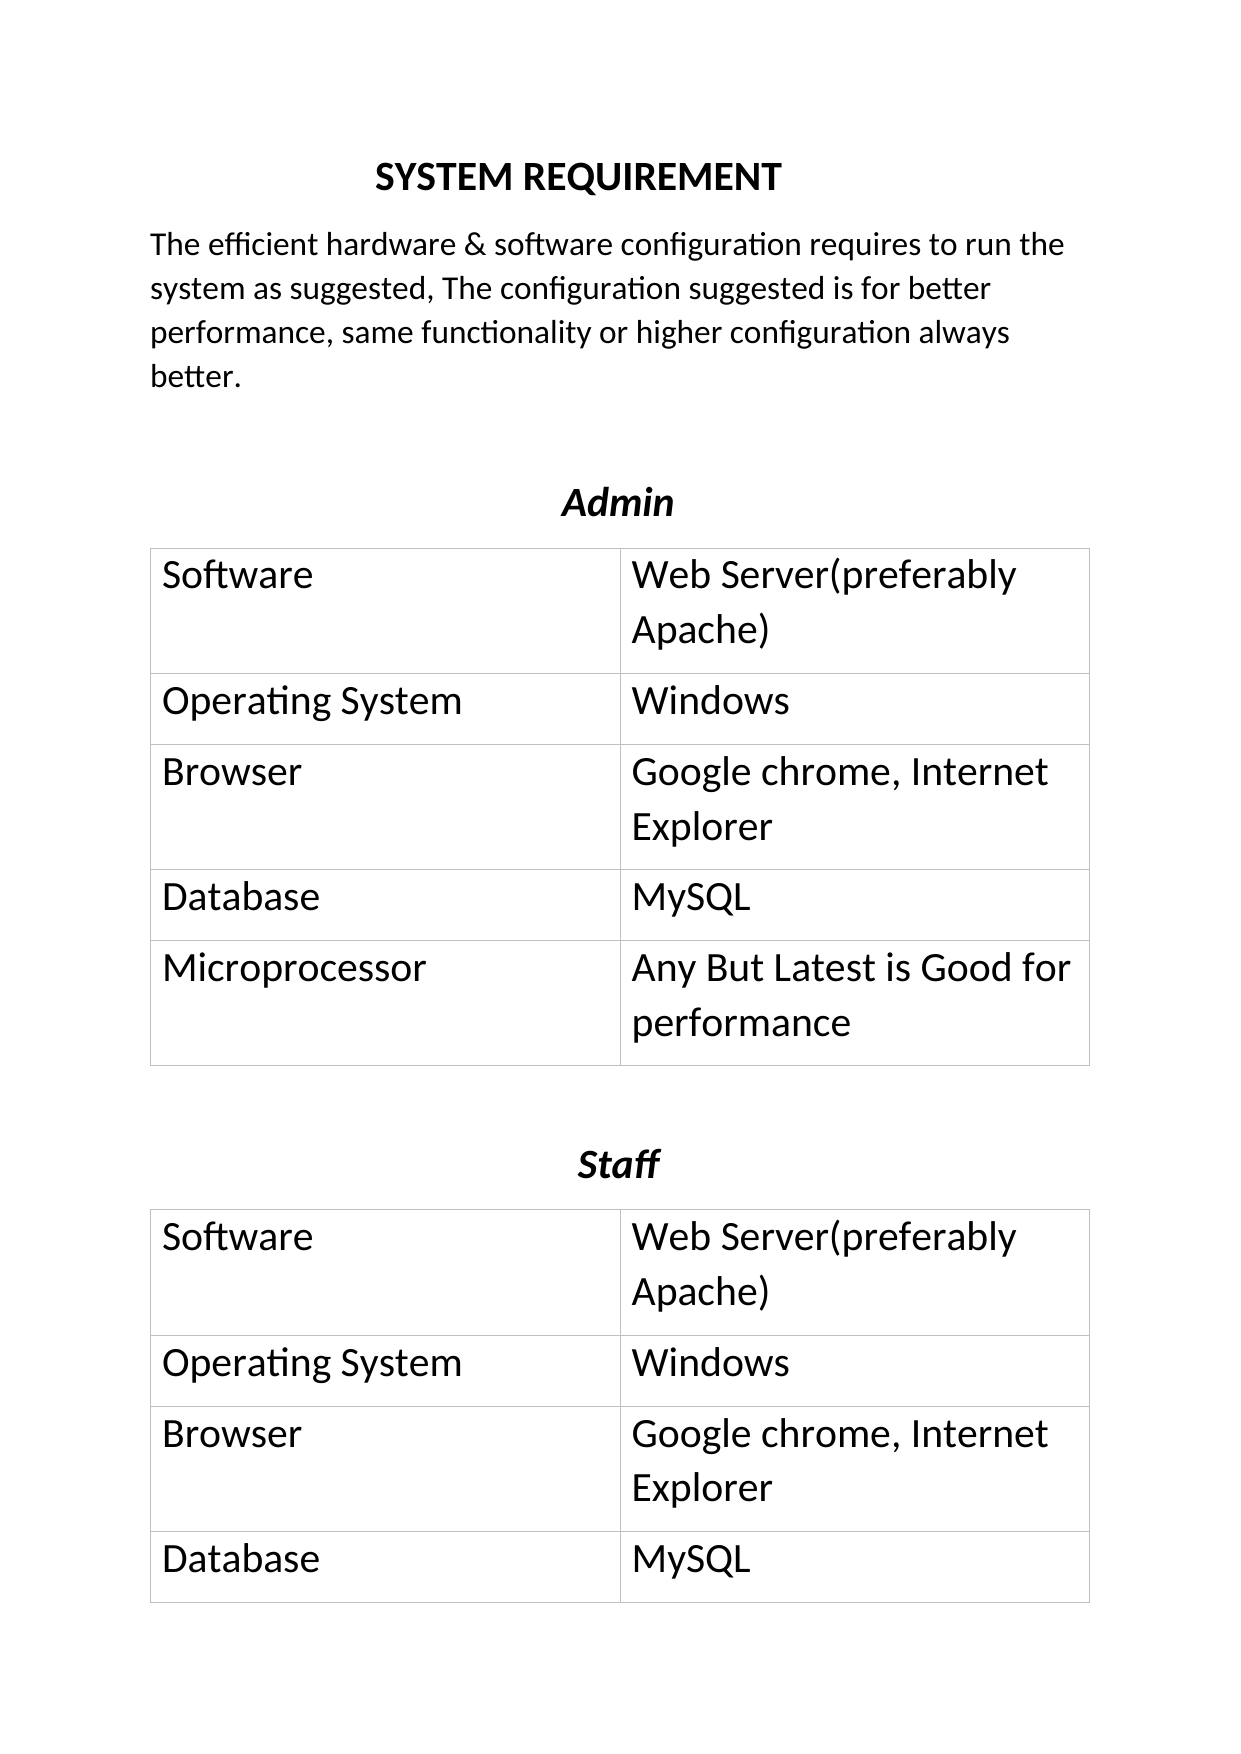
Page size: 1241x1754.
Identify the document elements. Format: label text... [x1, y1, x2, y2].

table_cell Windows [621, 674, 1089, 743]
table_cell Any But Latest is Good for performance [621, 941, 1089, 1065]
table_cell Google chrome, Internet Explorer [621, 745, 1089, 869]
table_cell Google chrome, Internet Explorer [621, 1407, 1089, 1531]
table_cell Windows [621, 1336, 1089, 1406]
table_cell MySQL [621, 870, 1089, 940]
table_cell Browser [151, 1407, 620, 1531]
table_cell MySQL [621, 1532, 1089, 1602]
table_cell Microprocessor [151, 941, 620, 1065]
table_header Software [151, 1210, 620, 1335]
table_header Web Server(preferably Apache) [621, 1210, 1089, 1335]
text SYSTEM REQUIREMENT [150, 150, 1090, 201]
table_cell Database [151, 870, 620, 940]
text The efficient hardware & software configuration requires to run the system as suggested, The configuration suggested is for better performance, same functionality or higher configuration always better. [150, 223, 1090, 395]
table_header Web Server(preferably Apache) [621, 549, 1089, 673]
text Admin [150, 476, 1090, 527]
table_cell Operating System [151, 674, 620, 743]
table_cell Browser [151, 745, 620, 869]
text Staff [150, 1138, 1090, 1189]
table_cell Operating System [151, 1336, 620, 1406]
table_header Software [151, 549, 620, 673]
table_cell Database [151, 1532, 620, 1602]
